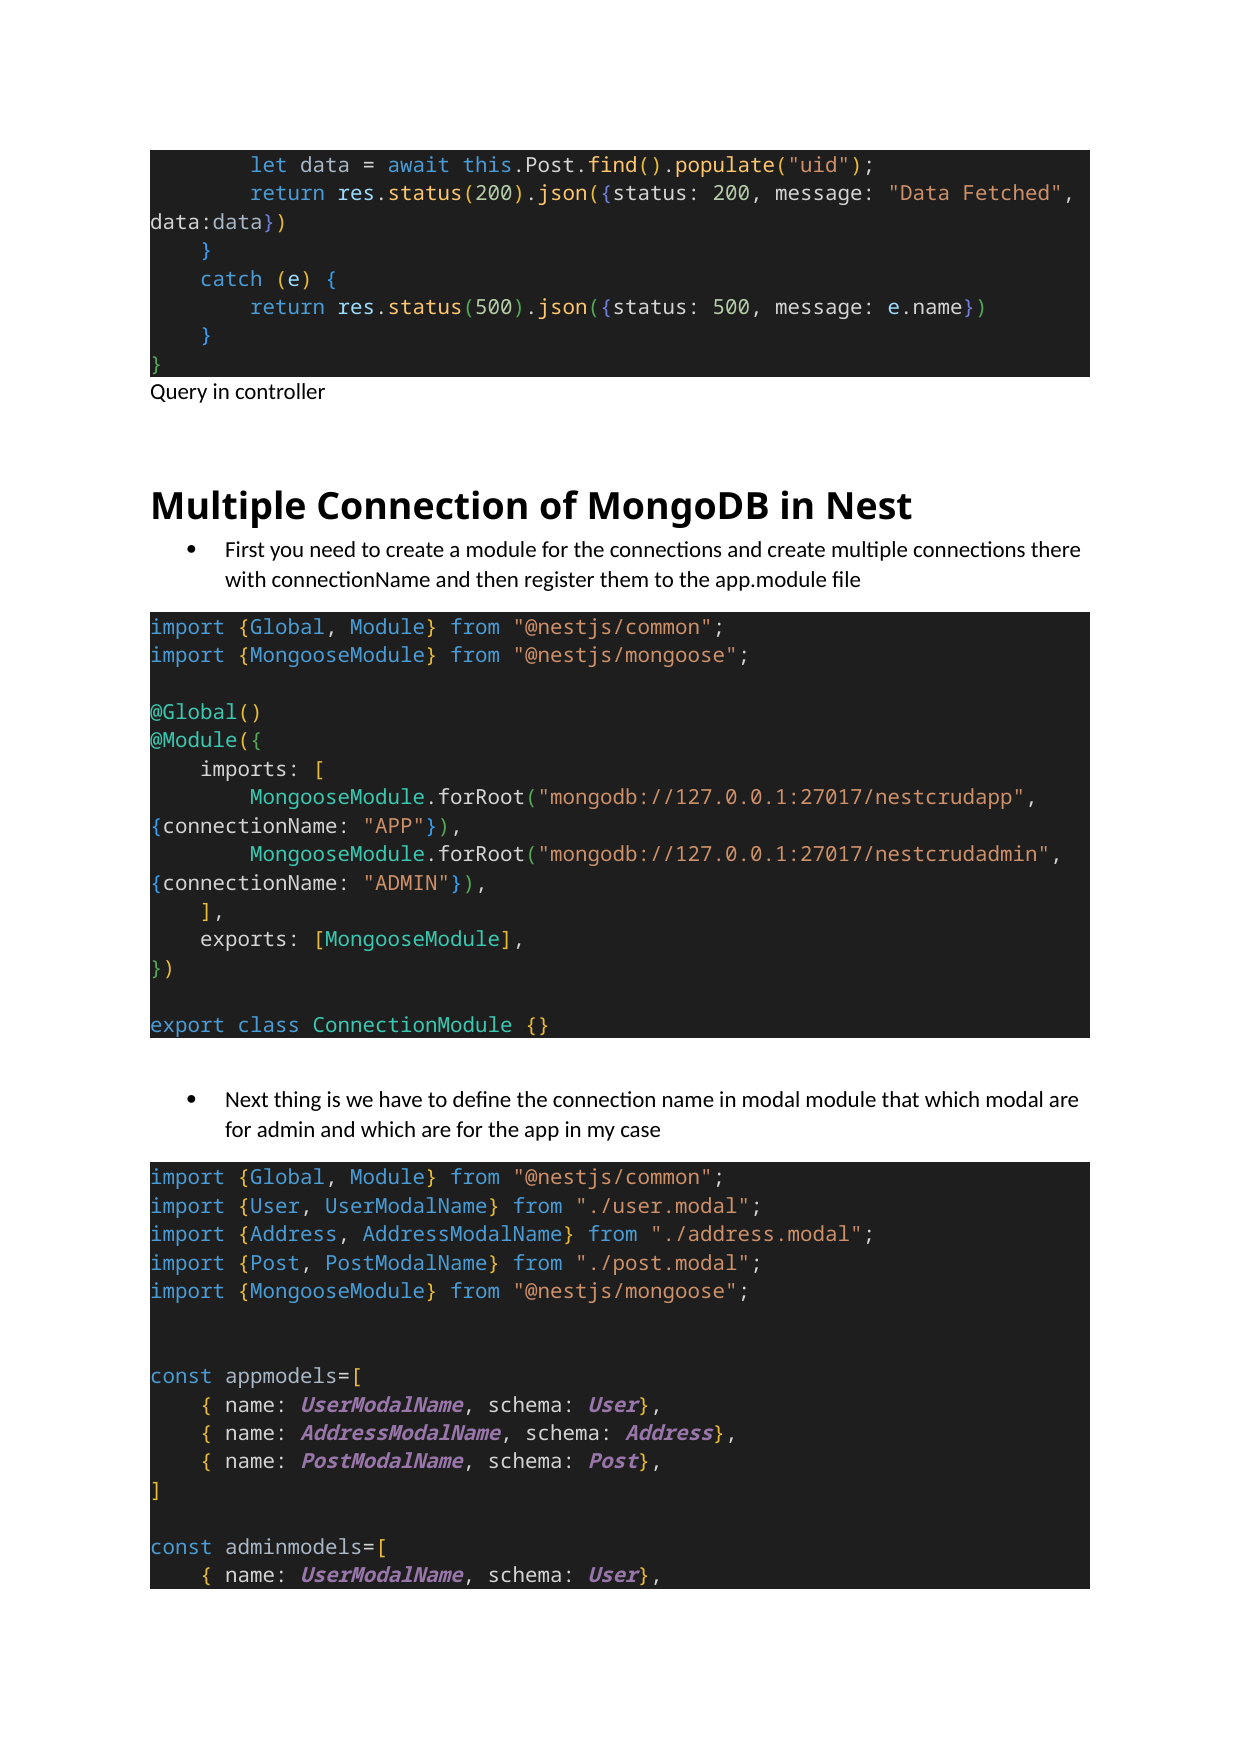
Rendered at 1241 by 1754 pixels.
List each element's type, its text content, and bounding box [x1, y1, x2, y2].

text Query in controller [150, 377, 1090, 406]
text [150, 150, 1090, 377]
subtitle Multiple Connection of MongoDB in Nest [150, 479, 1090, 531]
text import {Global, Module} from "@nestjs/common"; import {MongooseModule} from "@nestjs/mongoose"; @Global() @Module({ imports: [ MongooseModule.forRoot("mongodb://127.0.0.1:27017/nestcrudapp", {connectionName: "APP"}), MongooseModule.forRoot("mongodb://127.0.0.1:27017/nestcrudadmin", {connectionName: "ADMIN"}), ], exports: [MongooseModule], }) export class ConnectionModule {} [150, 612, 1090, 1038]
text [150, 1162, 1090, 1589]
list First you need to create a module for the connections and create multiple connections there with connectionName and then register them to the app.module file [187, 535, 1090, 593]
list Next thing is we have to define the connection name in modal module that which modal are for admin and which are for the app in my case [187, 1085, 1090, 1143]
